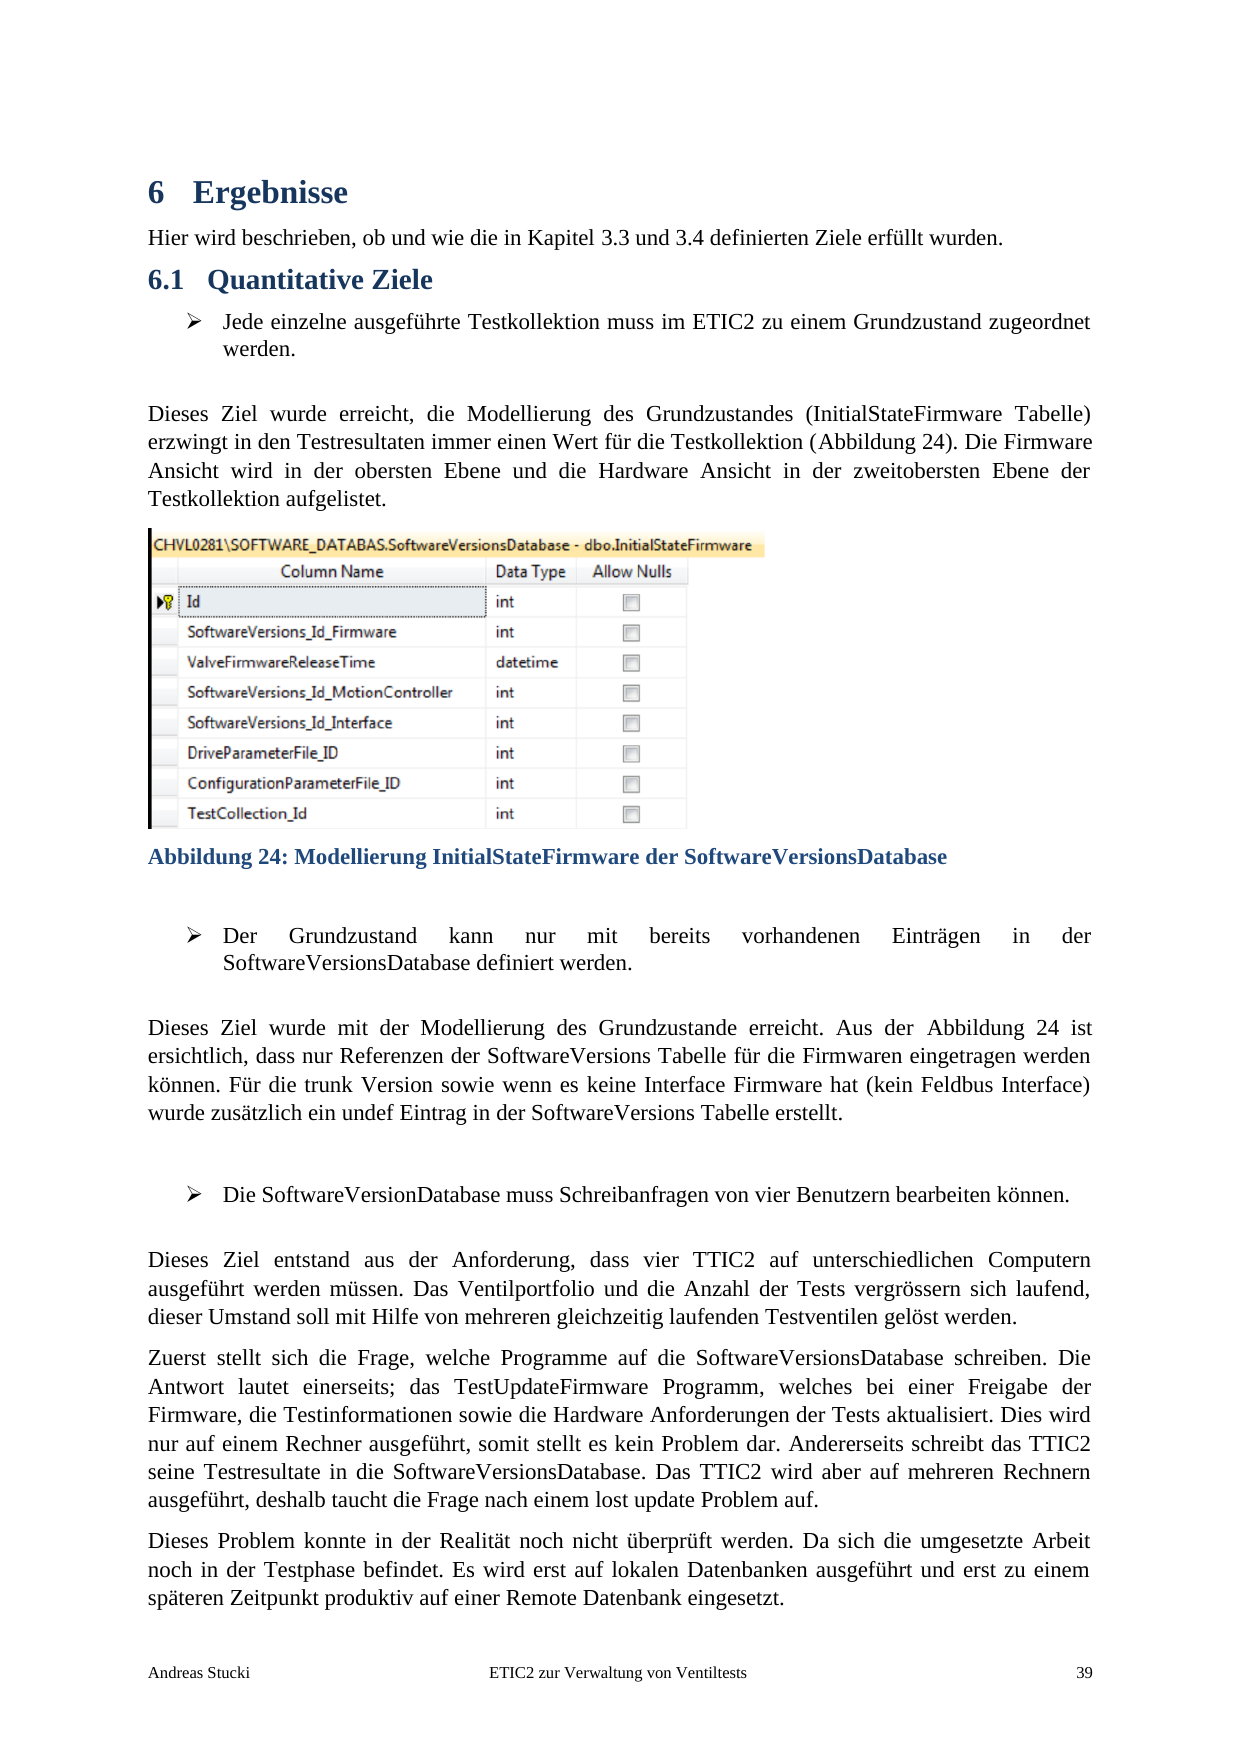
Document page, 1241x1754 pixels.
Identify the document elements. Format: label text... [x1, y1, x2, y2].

list Die SoftwareVersionDatabase muss Schreibanfragen von vier Benutzern bearbeiten können. [185, 1181, 1092, 1208]
list Der Grundzustand kann nur mit bereits vorhandenen Einträgen in der SoftwareVersionsDatabase definiert werden. [185, 922, 1092, 975]
picture [148, 528, 765, 829]
text Dieses Ziel entstand aus der Anforderung, dass vier TTIC2 auf unterschiedlichen Computern ausgeführt werden müssen. Das Ventilportfolio und die Anzahl der Tests vergrössern sich laufend, dieser Umstand soll mit Hilfe von mehreren gleichzeitig laufenden Testventilen gelöst werden. [148, 1246, 1092, 1330]
list Jede einzelne ausgeführte Testkollektion muss im ETIC2 zu einem Grundzustand zugeordnet werden. [185, 308, 1092, 361]
text Dieses Ziel wurde erreicht, die Modellierung des Grundzustandes (InitialStateFirmware Tabelle) erzwingt in den Testresultaten immer einen Wert für die Testkollektion (Abbildung 24). Die Firmware Ansicht wird in der obersten Ebene und die Hardware Ansicht in der zweitobersten Ebene der Testkollektion aufgelistet. [148, 400, 1092, 512]
text Dieses Ziel wurde mit der Modellierung des Grundzustande erreicht. Aus der Abbildung 24 ist ersichtlich, dass nur Referenzen der SoftwareVersions Tabelle für die Firmwaren eingetragen werden können. Für die trunk Version sowie wenn es keine Interface Firmware hat (kein Feldbus Interface) wurde zusätzlich ein undef Eintrag in der SoftwareVersions Tabelle erstellt. [148, 1014, 1092, 1126]
subtitle Ergebnisse [148, 173, 1092, 211]
text Zuerst stellt sich die Frage, welche Programme auf die SoftwareVersionsDatabase schreiben. Die Antwort lautet einerseits; das TestUpdateFirmware Programm, welches bei einer Freigabe der Firmware, die Testinformationen sowie die Hardware Anforderungen der Tests aktualisiert. Dies wird nur auf einem Rechner ausgeführt, somit stellt es kein Problem dar. Andererseits schreibt das TTIC2 seine Testresultate in die SoftwareVersionsDatabase. Das TTIC2 wird aber auf mehreren Rechnern ausgeführt, deshalb taucht die Frage nach einem lost update Problem auf. [148, 1344, 1092, 1513]
text Hier wird beschrieben, ob und wie die in Kapitel 3.3 und 3.4 definierten Ziele erfüllt wurden. [148, 223, 1092, 250]
subtitle Quantitative Ziele [148, 262, 1092, 296]
text Dieses Problem konnte in der Realität noch nicht überprüft werden. Da sich die umgesetzte Arbeit noch in der Testphase befindet. Es wird erst auf lokalen Datenbanken ausgeführt und erst zu einem späteren Zeitpunkt produktiv auf einer Remote Datenbank eingesetzt. [148, 1527, 1092, 1611]
